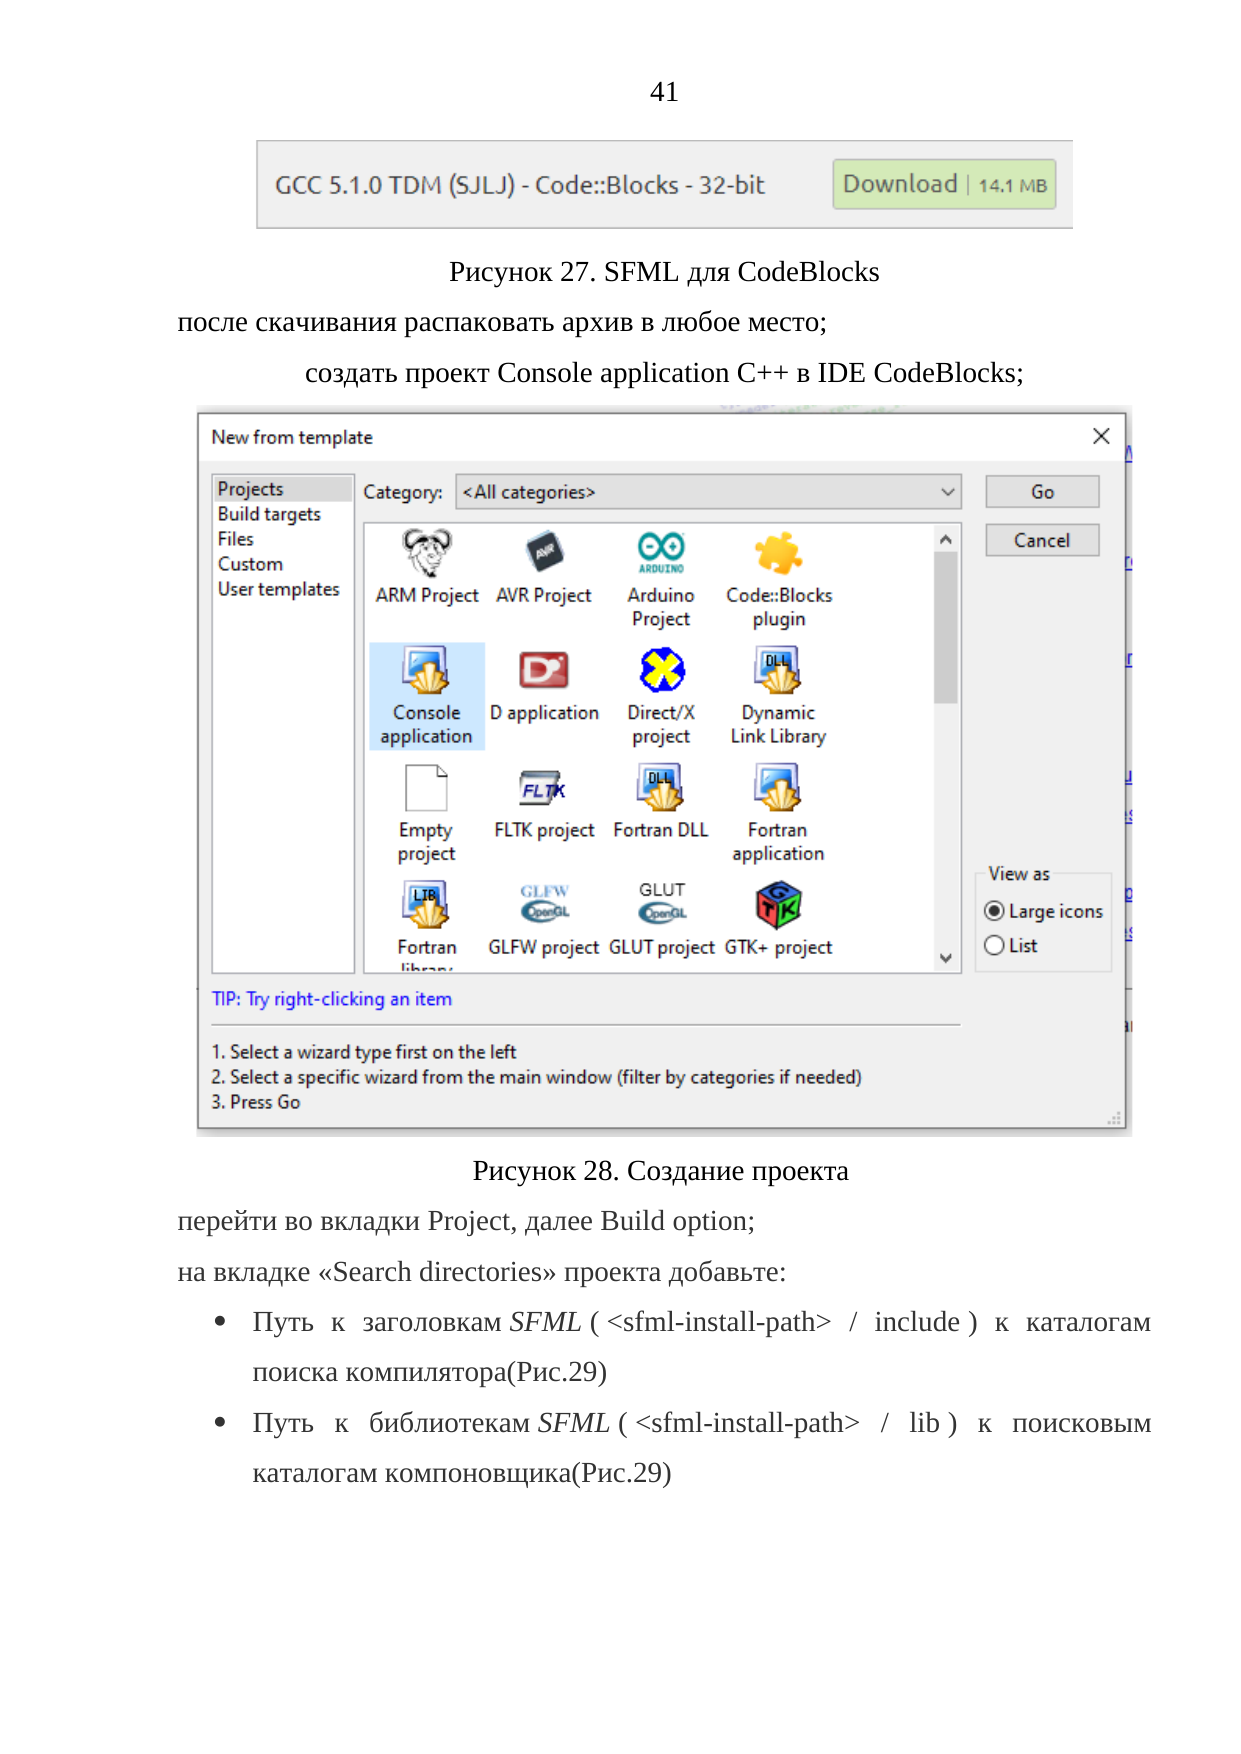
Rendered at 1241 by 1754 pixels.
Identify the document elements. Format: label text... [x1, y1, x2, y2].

text Рисунок 28. Создание проекта [398, 1153, 1152, 1187]
picture [255, 140, 1073, 229]
text Рисунок 27. SFML для CodeBlocks [177, 254, 1152, 288]
list Путь к заголовкам SFML ( <sfml-install-path> / include ) к каталогам поиска компилятора(Рис.29) [215, 1304, 1152, 1388]
list Путь к библиотекам SFML ( <sfml-install-path> / lib ) к поисковым каталогам компоновщика(Рис.29) [215, 1405, 1152, 1489]
text перейти во вкладки Project, далее Build option; [177, 1203, 1152, 1237]
text после скачивания распаковать архив в любое место; [177, 304, 1152, 338]
picture [196, 405, 1133, 1137]
text на вкладке «Search directories» проекта добавьте: [177, 1254, 1152, 1287]
